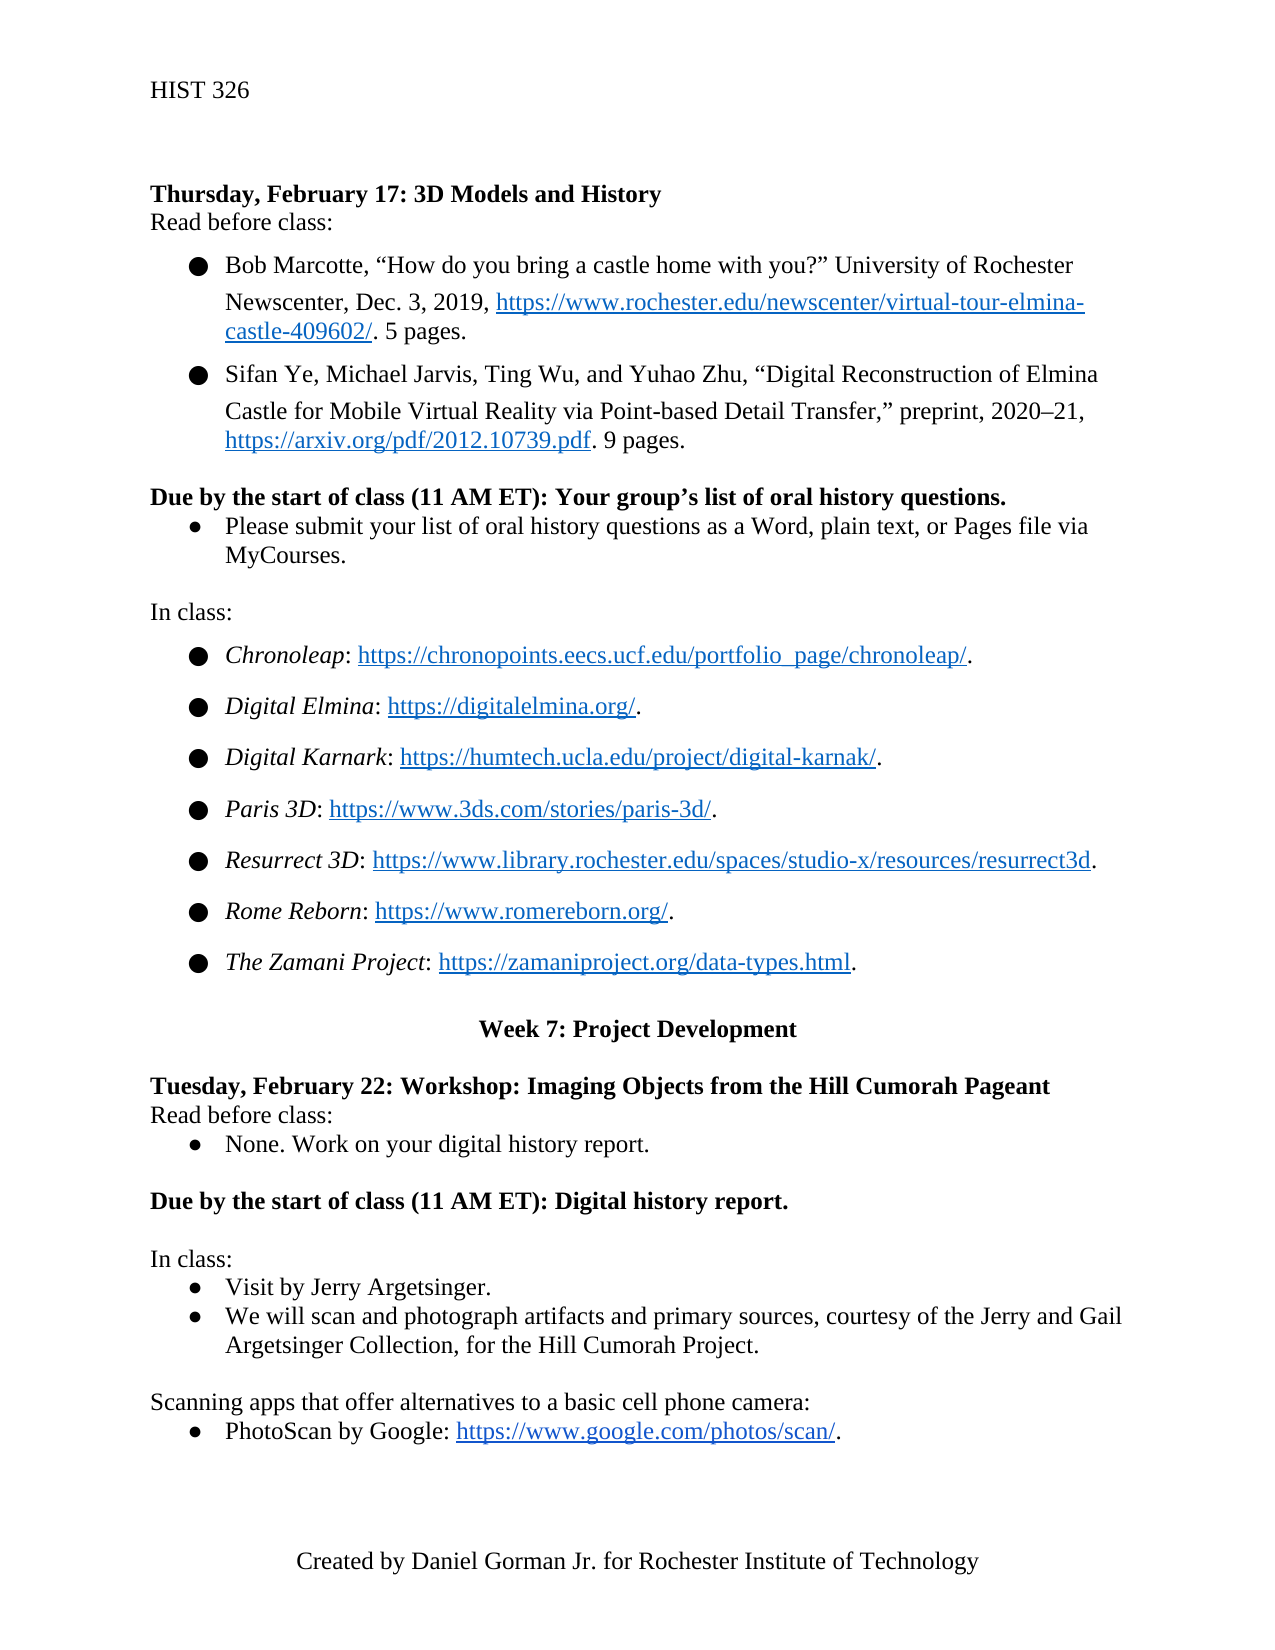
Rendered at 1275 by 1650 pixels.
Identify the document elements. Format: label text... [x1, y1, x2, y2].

text Read before class: [150, 1100, 1125, 1129]
list Visit by Jerry Argetsinger. [187, 1272, 1125, 1301]
text Thursday, February 17: 3D Models and History [150, 179, 1125, 207]
text In class: [150, 597, 1125, 626]
text Due by the start of class (11 AM ET): Digital history report. [150, 1186, 1125, 1215]
text Scanning apps that offer alternatives to a basic cell phone camera: [150, 1387, 1125, 1416]
list Resurrect 3D: https://www.library.rochester.edu/spaces/studio-x/resources/resurrect3d. [187, 831, 1125, 882]
list Chronoleap: https://chronopoints.eecs.ucf.edu/portfolio_page/chronoleap/. [187, 626, 1125, 677]
list Paris 3D: https://www.3ds.com/stories/paris-3d/. [187, 780, 1125, 831]
list Sifan Ye, Michael Jarvis, Ting Wu, and Yuhao Zhu, “Digital Reconstruction of Elmina Castle for Mobile Virtual Reality via Point-based Detail Transfer,” preprint, 2020–21, https://arxiv.org/pdf/2012.10739.pdf. 9 pages. [187, 345, 1125, 454]
list The Zamani Project: https://zamaniproject.org/data-types.html. [187, 934, 1125, 985]
list We will scan and photograph artifacts and primary sources, courtesy of the Jerry and Gail Argetsinger Collection, for the Hill Cumorah Project. [187, 1301, 1125, 1359]
text Tuesday, February 22: Workshop: Imaging Objects from the Hill Cumorah Pageant [150, 1071, 1125, 1100]
list Please submit your list of oral history questions as a Word, plain text, or Pages file via MyCourses. [187, 511, 1125, 569]
list Rome Reborn: https://www.romereborn.org/. [187, 882, 1125, 934]
list Digital Elmina: https://digitalelmina.org/. [187, 677, 1125, 729]
text Due by the start of class (11 AM ET): Your group’s list of oral history questions. [150, 482, 1125, 511]
list None. Work on your digital history report. [187, 1129, 1125, 1157]
list PhotoScan by Google: https://www.google.com/photos/scan/. [187, 1416, 1125, 1445]
text Week 7: Project Development [150, 1014, 1125, 1042]
list Bob Marcotte, “How do you bring a castle home with you?” University of Rochester Newscenter, Dec. 3, 2019, https://www.rochester.edu/newscenter/virtual-tour-elmina-castle-409602/. 5 pages. [187, 236, 1125, 345]
text Read before class: [150, 207, 1125, 236]
text In class: [150, 1244, 1125, 1272]
list Digital Karnark: https://humtech.ucla.edu/project/digital-karnak/. [187, 729, 1125, 780]
